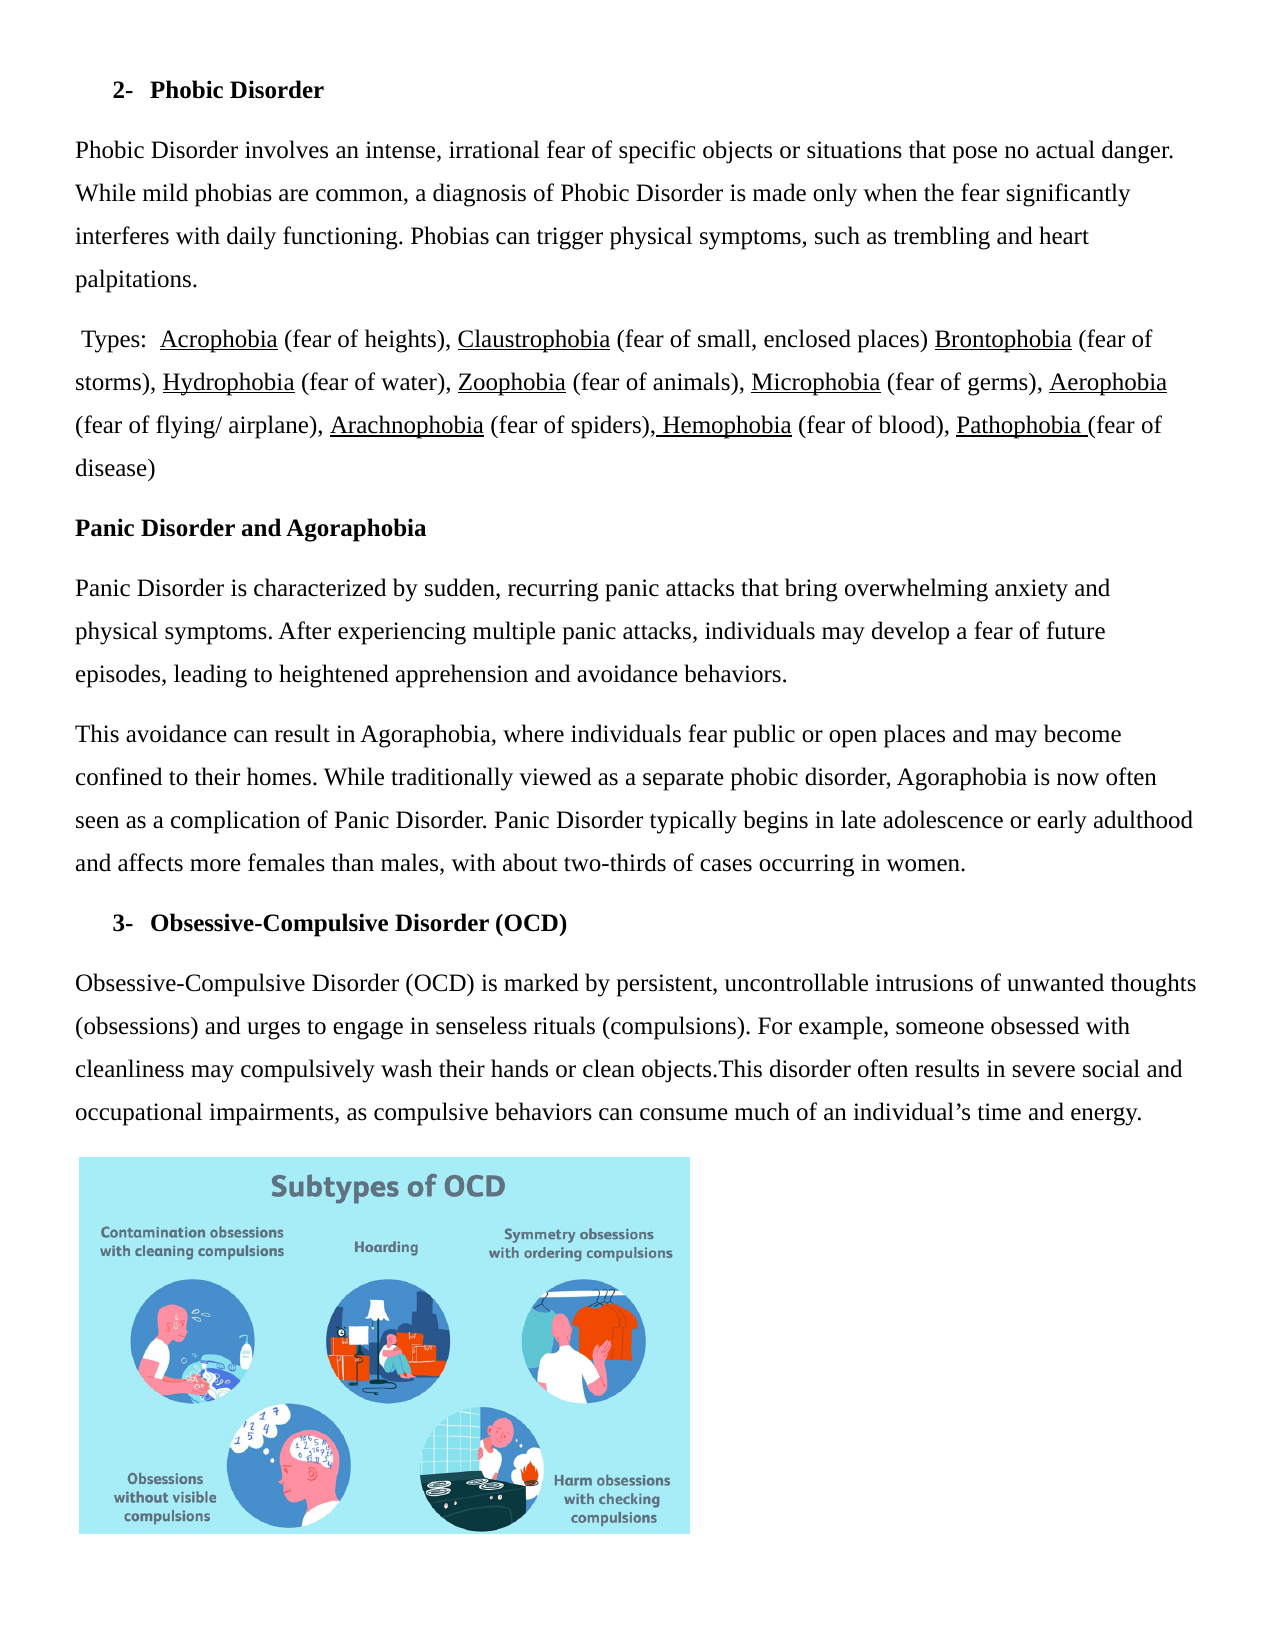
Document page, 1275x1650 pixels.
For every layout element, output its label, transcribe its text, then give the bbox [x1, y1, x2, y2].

text This avoidance can result in Agoraphobia, where individuals fear public or open places and may become confined to their homes. While traditionally viewed as a separate phobic disorder, Agoraphobia is now often seen as a complication of Panic Disorder. Panic Disorder typically begins in late adolescence or early adulthood and affects more females than males, with about two-thirds of cases occurring in women. [75, 719, 1200, 877]
text Obsessive-Compulsive Disorder (OCD) is marked by persistent, uncontrollable intrusions of unwanted thoughts (obsessions) and urges to engage in senseless rituals (compulsions). For example, someone obsessed with cleanliness may compulsively wash their hands or clean objects.This disorder often results in severe social and occupational impairments, as compulsive behaviors can consume much of an individual’s time and energy. [75, 968, 1200, 1126]
text Types: Acrophobia (fear of heights), Claustrophobia (fear of small, enclosed places) Brontophobia (fear of storms), Hydrophobia (fear of water), Zoophobia (fear of animals), Microphobia (fear of germs), Aerophobia (fear of flying/ airplane), Arachnophobia (fear of spiders), Hemophobia (fear of blood), Pathophobia (fear of disease) [75, 324, 1200, 482]
text Panic Disorder is characterized by sudden, recurring panic attacks that bring overwhelming anxiety and physical symptoms. After experiencing multiple panic attacks, individuals may develop a fear of future episodes, leading to heightened apprehension and avoidance behaviors. [75, 573, 1200, 688]
text Panic Disorder and Agoraphobia [75, 513, 1200, 542]
list Obsessive-Compulsive Disorder (OCD) [112, 908, 1200, 937]
picture [75, 1157, 691, 1534]
list Phobic Disorder [112, 75, 1200, 104]
text Phobic Disorder involves an intense, irrational fear of specific objects or situations that pose no actual danger. While mild phobias are common, a diagnosis of Phobic Disorder is made only when the fear significantly interferes with daily functioning. Phobias can trigger physical symptoms, such as trembling and heart palpitations. [75, 135, 1200, 293]
